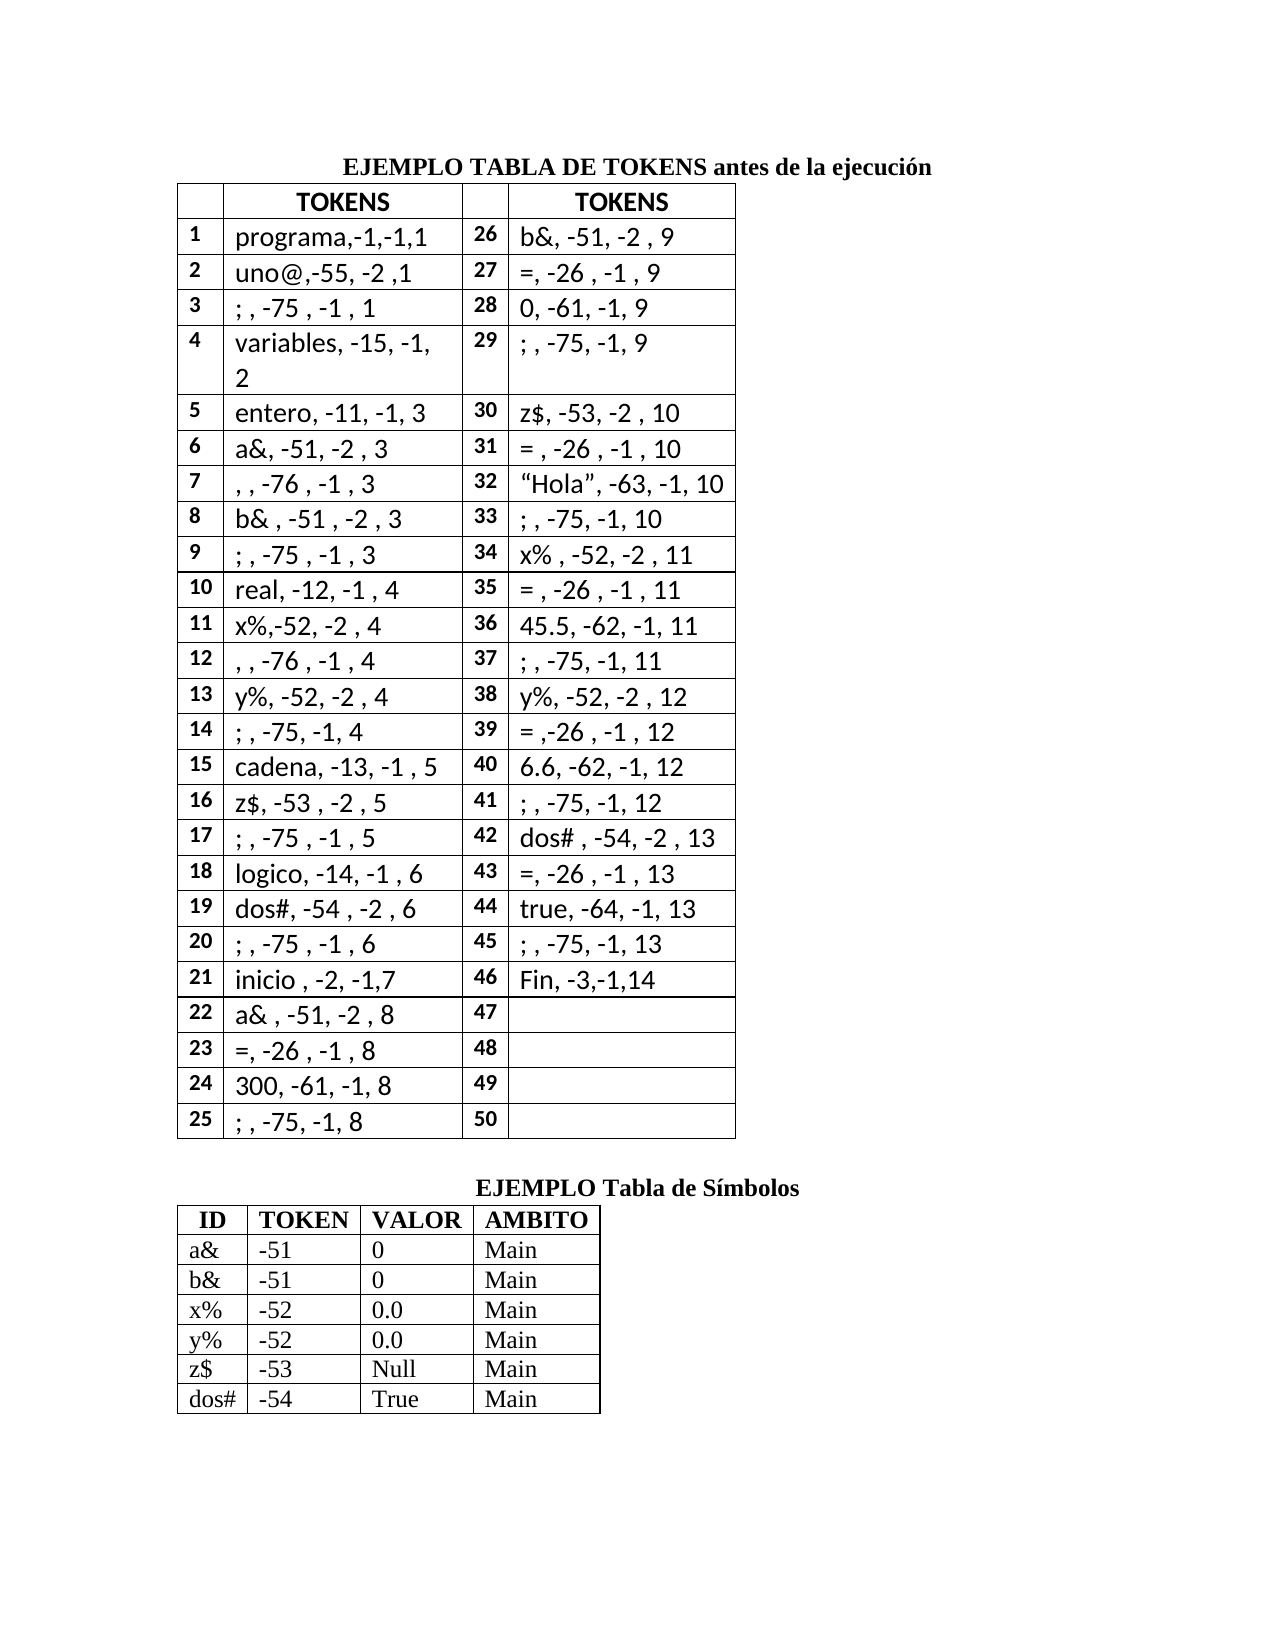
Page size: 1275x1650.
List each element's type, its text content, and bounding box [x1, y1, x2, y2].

table_cell , , -76 , -1 , 3 [224, 466, 462, 501]
table_header [463, 184, 508, 218]
table_cell ; , -75, -1, 9 [509, 326, 735, 394]
table_cell inicio , -2, -1,7 [224, 962, 462, 996]
table_cell 41 [463, 785, 508, 819]
table_cell y%, -52, -2 , 12 [509, 679, 735, 713]
table_cell 27 [463, 255, 508, 289]
table_cell y%, -52, -2 , 4 [224, 679, 462, 713]
table_cell uno@,-55, -2 ,1 [224, 255, 462, 289]
table_cell dos#, -54 , -2 , 6 [224, 891, 462, 926]
table_cell 5 [178, 395, 223, 430]
table_header TOKENS [224, 184, 462, 218]
table_cell -52 [248, 1325, 360, 1353]
table_cell cadena, -13, -1 , 5 [224, 750, 462, 784]
table_cell z$, -53, -2 , 10 [509, 395, 735, 430]
table_cell 9 [178, 537, 223, 571]
table_cell 37 [463, 643, 508, 678]
table_cell 29 [463, 326, 508, 394]
table_cell 6 [178, 431, 223, 465]
table_cell = , -26 , -1 , 11 [509, 573, 735, 607]
table_cell b& [178, 1265, 247, 1294]
table_cell 21 [178, 962, 223, 996]
table_cell 1 [178, 219, 223, 254]
table_cell 22 [178, 998, 223, 1032]
table_cell a&, -51, -2 , 3 [224, 431, 462, 465]
table_cell 3 [178, 290, 223, 324]
table_cell -52 [248, 1295, 360, 1324]
table_cell [509, 1033, 735, 1067]
table_cell 49 [463, 1068, 508, 1103]
table_cell 25 [178, 1104, 223, 1138]
table_cell ; , -75, -1, 8 [224, 1104, 462, 1138]
table_cell Main [474, 1265, 599, 1294]
table_cell ; , -75, -1, 4 [224, 714, 462, 748]
table_cell 43 [463, 856, 508, 890]
table_cell x% [178, 1295, 247, 1324]
table_cell 24 [178, 1068, 223, 1103]
table_cell , , -76 , -1 , 4 [224, 643, 462, 678]
table_cell ; , -75 , -1 , 3 [224, 537, 462, 571]
table_cell 13 [178, 679, 223, 713]
table_cell Main [474, 1295, 599, 1324]
table_cell a& , -51, -2 , 8 [224, 998, 462, 1032]
table_cell x%,-52, -2 , 4 [224, 608, 462, 642]
table_cell 300, -61, -1, 8 [224, 1068, 462, 1103]
table_cell ; , -75 , -1 , 5 [224, 820, 462, 855]
table_cell a& [178, 1235, 247, 1264]
table_cell 0.0 [361, 1325, 473, 1353]
table_cell 0 [361, 1265, 473, 1294]
table_cell 0 [361, 1235, 473, 1264]
table_cell y% [178, 1325, 247, 1353]
table_cell Null [361, 1355, 473, 1383]
table_header [178, 184, 223, 218]
table_cell 17 [178, 820, 223, 855]
table_cell z$ [178, 1355, 247, 1383]
table_cell 18 [178, 856, 223, 890]
table_cell 32 [463, 466, 508, 501]
table_cell 50 [463, 1104, 508, 1138]
table_cell z$, -53 , -2 , 5 [224, 785, 462, 819]
table_cell 19 [178, 891, 223, 926]
table_cell dos# , -54, -2 , 13 [509, 820, 735, 855]
table_cell real, -12, -1 , 4 [224, 573, 462, 607]
table_cell =, -26 , -1 , 13 [509, 856, 735, 890]
table_cell true, -64, -1, 13 [509, 891, 735, 926]
table_cell b&, -51, -2 , 9 [509, 219, 735, 254]
table_header TOKENS [509, 184, 735, 218]
table_cell 0.0 [361, 1295, 473, 1324]
table_cell 11 [178, 608, 223, 642]
table_cell 20 [178, 927, 223, 961]
table_cell -51 [248, 1235, 360, 1264]
table_cell logico, -14, -1 , 6 [224, 856, 462, 890]
table_cell 16 [178, 785, 223, 819]
table_cell 47 [463, 998, 508, 1032]
table_cell “Hola”, -63, -1, 10 [509, 466, 735, 501]
table_cell ; , -75, -1, 10 [509, 502, 735, 536]
table_cell 40 [463, 750, 508, 784]
table_cell 46 [463, 962, 508, 996]
subtitle EJEMPLO TABLA DE TOKENS antes de la ejecución [177, 152, 1098, 181]
table_cell Main [474, 1384, 599, 1413]
table_cell Main [474, 1325, 599, 1353]
table_cell programa,-1,-1,1 [224, 219, 462, 254]
table_cell 35 [463, 573, 508, 607]
table_cell -53 [248, 1355, 360, 1383]
table_cell True [361, 1384, 473, 1413]
table_cell ; , -75, -1, 11 [509, 643, 735, 678]
table_cell 14 [178, 714, 223, 748]
table_cell [509, 1068, 735, 1103]
table_cell 2 [178, 255, 223, 289]
table_header ID [178, 1206, 247, 1234]
table_cell 7 [178, 466, 223, 501]
table_cell 10 [178, 573, 223, 607]
table_cell -54 [248, 1384, 360, 1413]
table_cell 45.5, -62, -1, 11 [509, 608, 735, 642]
table_cell 33 [463, 502, 508, 536]
table_cell 28 [463, 290, 508, 324]
table_cell dos# [178, 1384, 247, 1413]
table_cell [509, 998, 735, 1032]
table_header AMBITO [474, 1206, 599, 1234]
table_cell 44 [463, 891, 508, 926]
table_cell x% , -52, -2 , 11 [509, 537, 735, 571]
table_cell b& , -51 , -2 , 3 [224, 502, 462, 536]
table_cell 42 [463, 820, 508, 855]
table_cell 8 [178, 502, 223, 536]
table_cell ; , -75, -1, 12 [509, 785, 735, 819]
table_cell Main [474, 1355, 599, 1383]
table_cell -51 [248, 1265, 360, 1294]
table_cell 34 [463, 537, 508, 571]
table_cell 31 [463, 431, 508, 465]
table_cell = ,-26 , -1 , 12 [509, 714, 735, 748]
table_cell 0, -61, -1, 9 [509, 290, 735, 324]
table_cell Main [474, 1235, 599, 1264]
table_cell ; , -75 , -1 , 1 [224, 290, 462, 324]
table_cell ; , -75, -1, 13 [509, 927, 735, 961]
subtitle EJEMPLO Tabla de Símbolos [177, 1173, 1098, 1202]
table_cell 26 [463, 219, 508, 254]
table_cell 45 [463, 927, 508, 961]
table_header TOKEN [248, 1206, 360, 1234]
table_cell =, -26 , -1 , 9 [509, 255, 735, 289]
table_cell 38 [463, 679, 508, 713]
table_cell Fin, -3,-1,14 [509, 962, 735, 996]
table_cell =, -26 , -1 , 8 [224, 1033, 462, 1067]
table_cell 12 [178, 643, 223, 678]
table_cell 39 [463, 714, 508, 748]
table_cell entero, -11, -1, 3 [224, 395, 462, 430]
table_cell 6.6, -62, -1, 12 [509, 750, 735, 784]
table_cell 30 [463, 395, 508, 430]
table_cell [509, 1104, 735, 1138]
table_cell 4 [178, 326, 223, 394]
table_cell 36 [463, 608, 508, 642]
table_cell = , -26 , -1 , 10 [509, 431, 735, 465]
table_header VALOR [361, 1206, 473, 1234]
table_cell variables, -15, -1, 2 [224, 326, 462, 394]
table_cell 48 [463, 1033, 508, 1067]
table_cell 15 [178, 750, 223, 784]
table_cell 23 [178, 1033, 223, 1067]
table_cell ; , -75 , -1 , 6 [224, 927, 462, 961]
